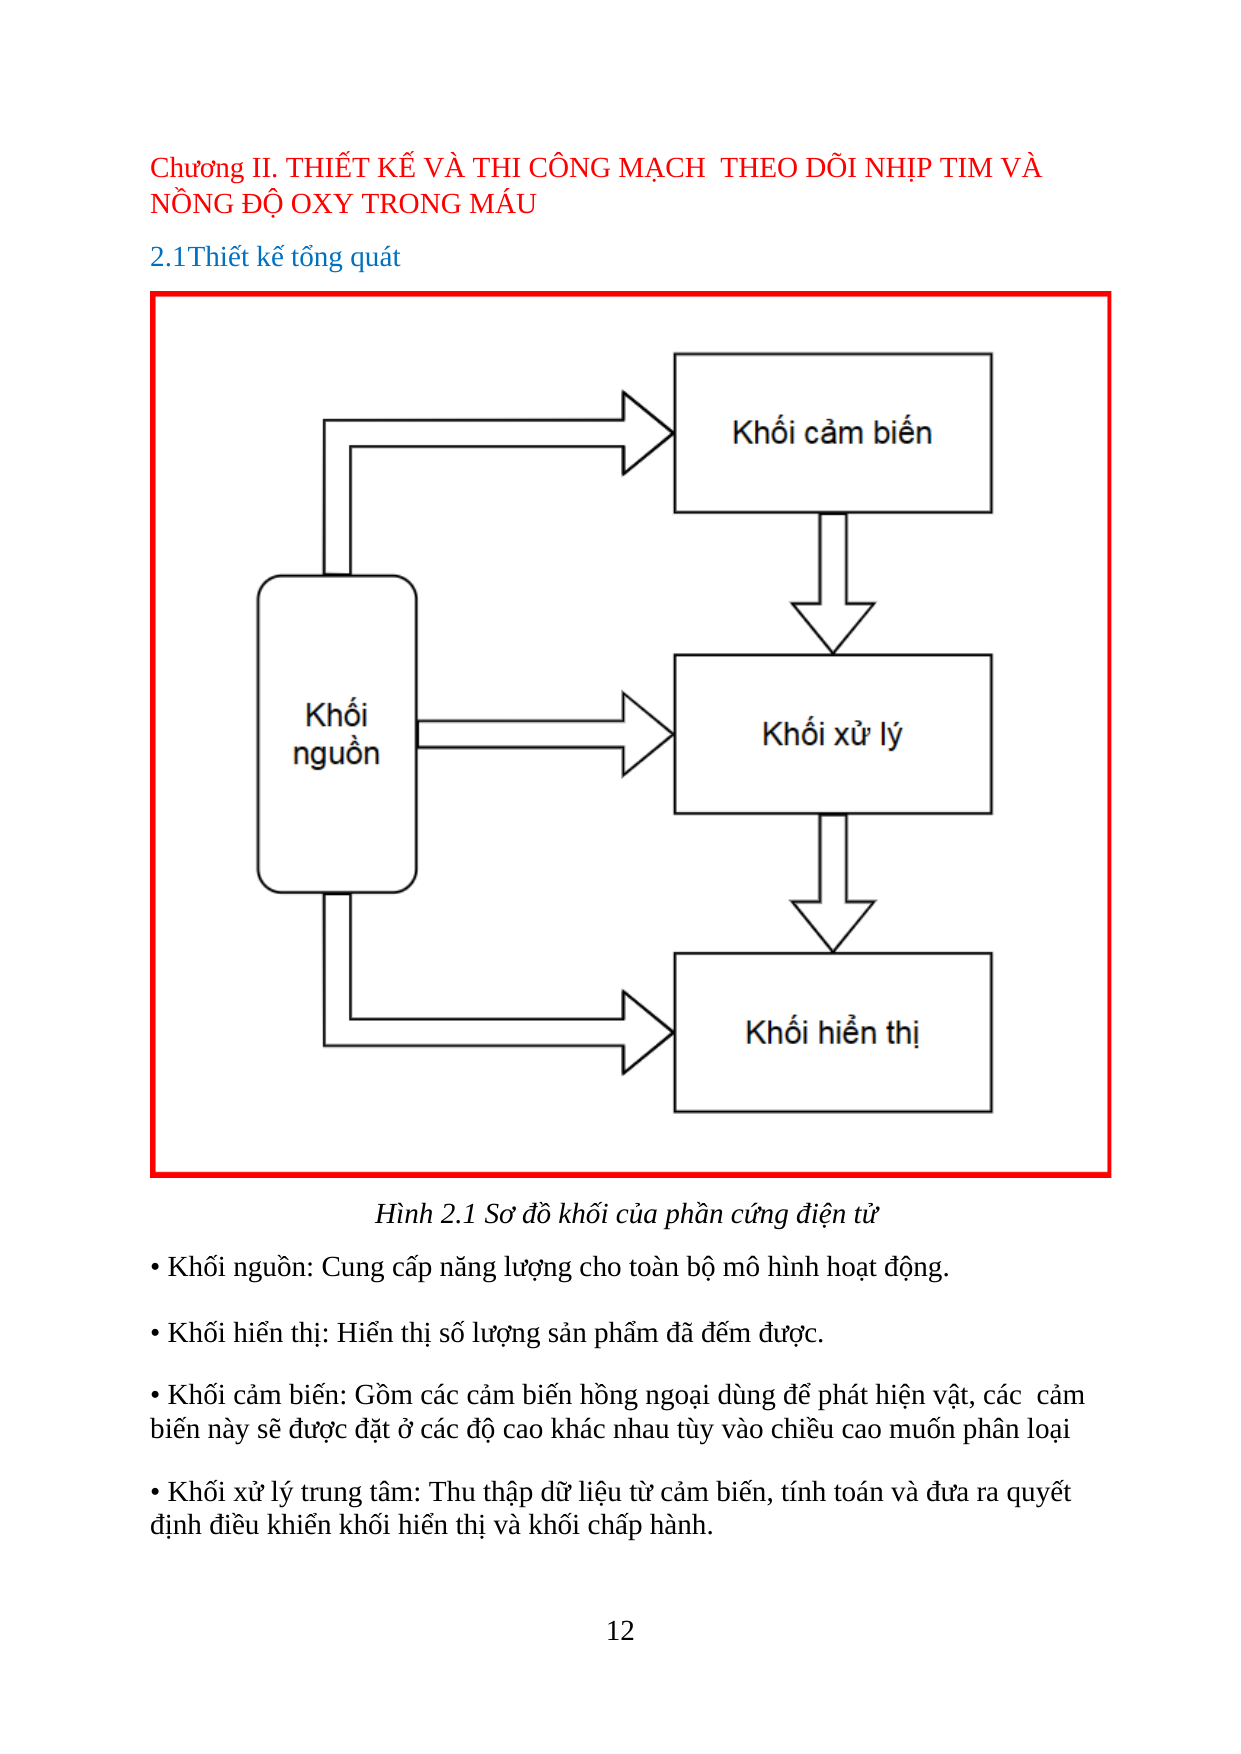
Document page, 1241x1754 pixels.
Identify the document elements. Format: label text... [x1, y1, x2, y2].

text • Khối nguồn: Cung cấp năng lượng cho toàn bộ mô hình hoạt động. [150, 1249, 1090, 1283]
text Hình 2.1 Sơ đồ khối của phần cứng điện tử [150, 1197, 1090, 1230]
text • Khối hiển thị: Hiển thị số lượng sản phẩm đã đếm được. [150, 1315, 1090, 1348]
picture [150, 291, 1112, 1178]
text Chương II. THIẾT KẾ VÀ THI CÔNG MẠCH THEO DÕI NHỊP TIM VÀ NỒNG ĐỘ OXY TRONG MÁU [150, 150, 1090, 220]
list Thiết kế tổng quát [150, 239, 1090, 272]
text • Khối cảm biến: Gồm các cảm biến hồng ngoại dùng để phát hiện vật, các cảm biến này sẽ được đặt ở các độ cao khác nhau tùy vào chiều cao muốn phân loại [150, 1377, 1090, 1444]
text • Khối xử lý trung tâm: Thu thập dữ liệu từ cảm biến, tính toán và đưa ra quyết định điều khiển khối hiển thị và khối chấp hành. [150, 1474, 1090, 1541]
